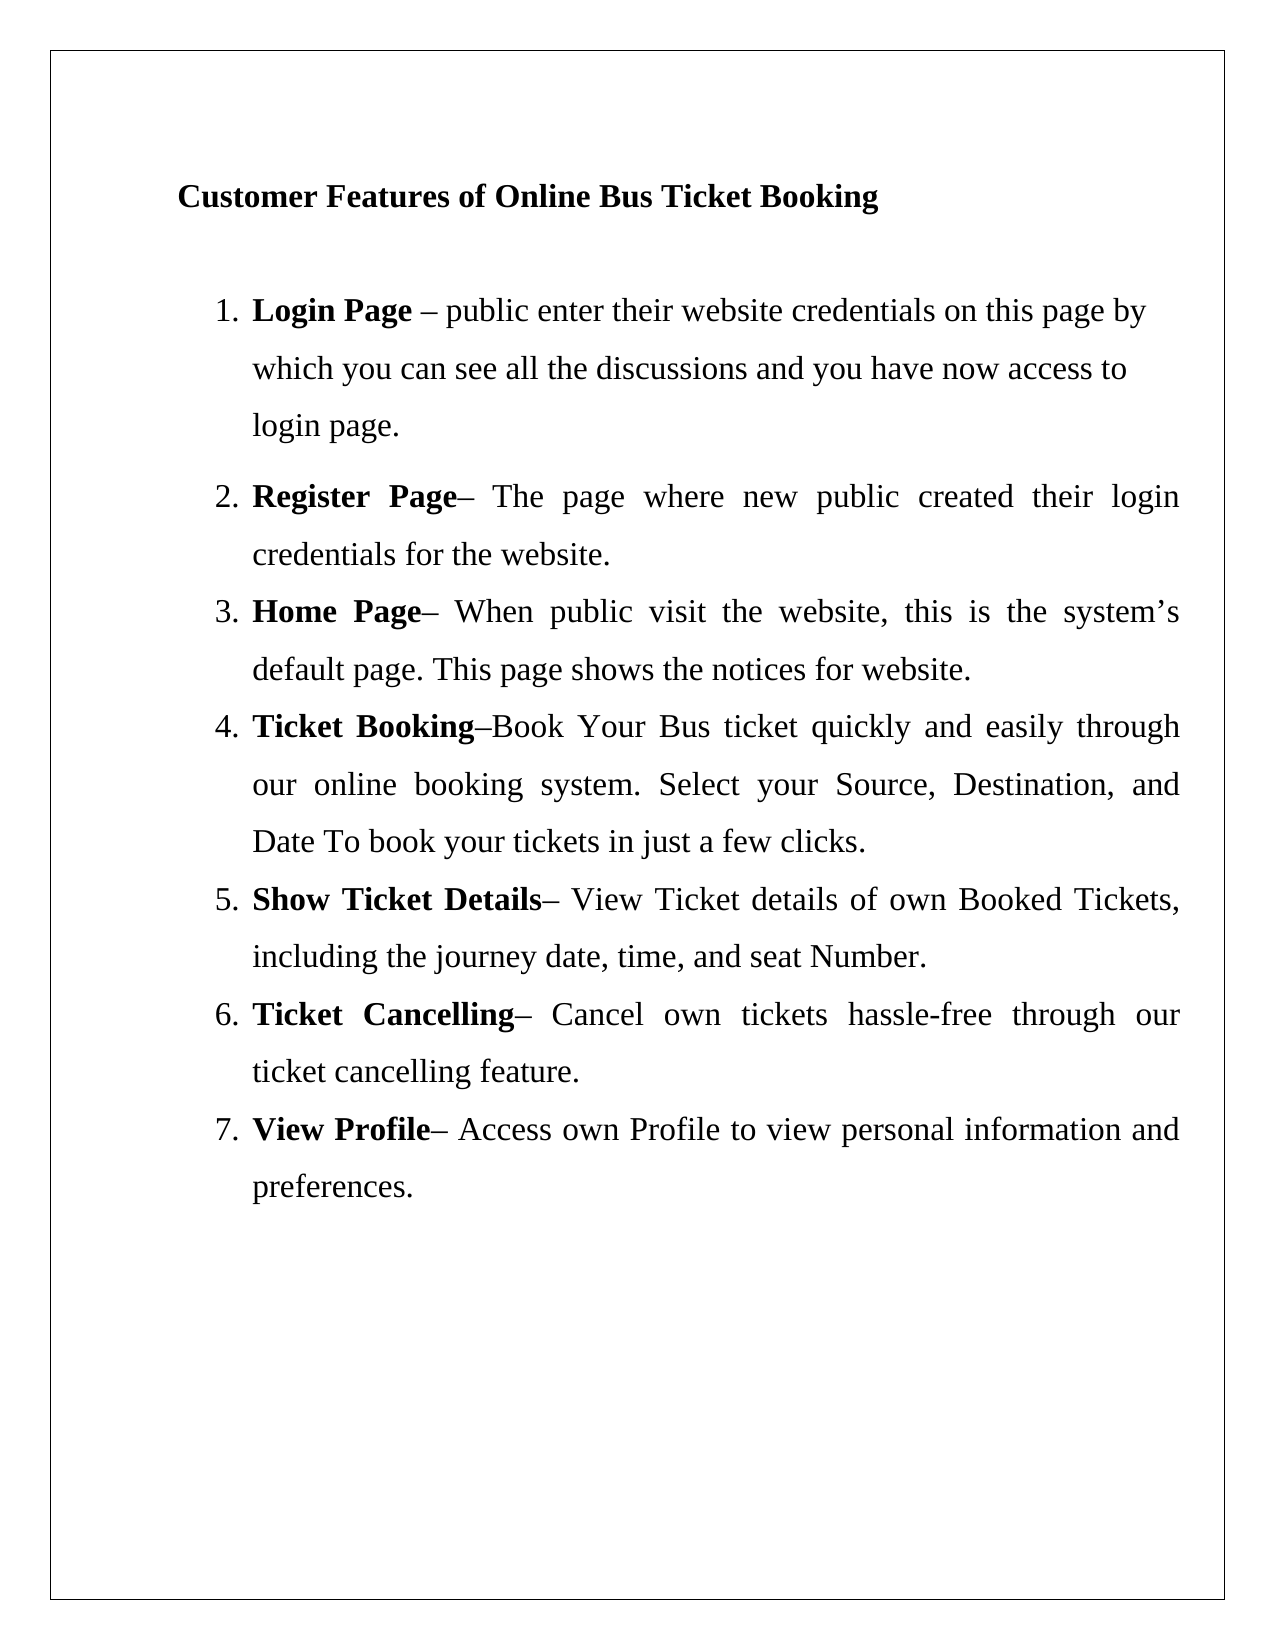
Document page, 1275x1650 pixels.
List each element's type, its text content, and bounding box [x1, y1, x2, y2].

text Customer Features of Online Bus Ticket Booking [177, 176, 1181, 214]
list Home Page– When public visit the website, this is the system’s default page. This page shows the notices for website. [214, 592, 1181, 687]
list Ticket Booking–Book Your Bus ticket quickly and easily through our online booking system. Select your Source, Destination, and Date To book your tickets in just a few clicks. [214, 707, 1181, 860]
list Show Ticket Details– View Ticket details of own Booked Tickets, including the journey date, time, and seat Number. [214, 879, 1181, 975]
list Ticket Cancelling– Cancel own tickets hassle-free through our ticket cancelling feature. [214, 994, 1181, 1090]
list Login Page – public enter their website credentials on this page by which you can see all the discussions and you have now access to login page. [214, 291, 1181, 444]
list Register Page– The page where new public created their login credentials for the website. [214, 477, 1181, 572]
list View Profile– Access own Profile to view personal information and preferences. [214, 1109, 1181, 1205]
